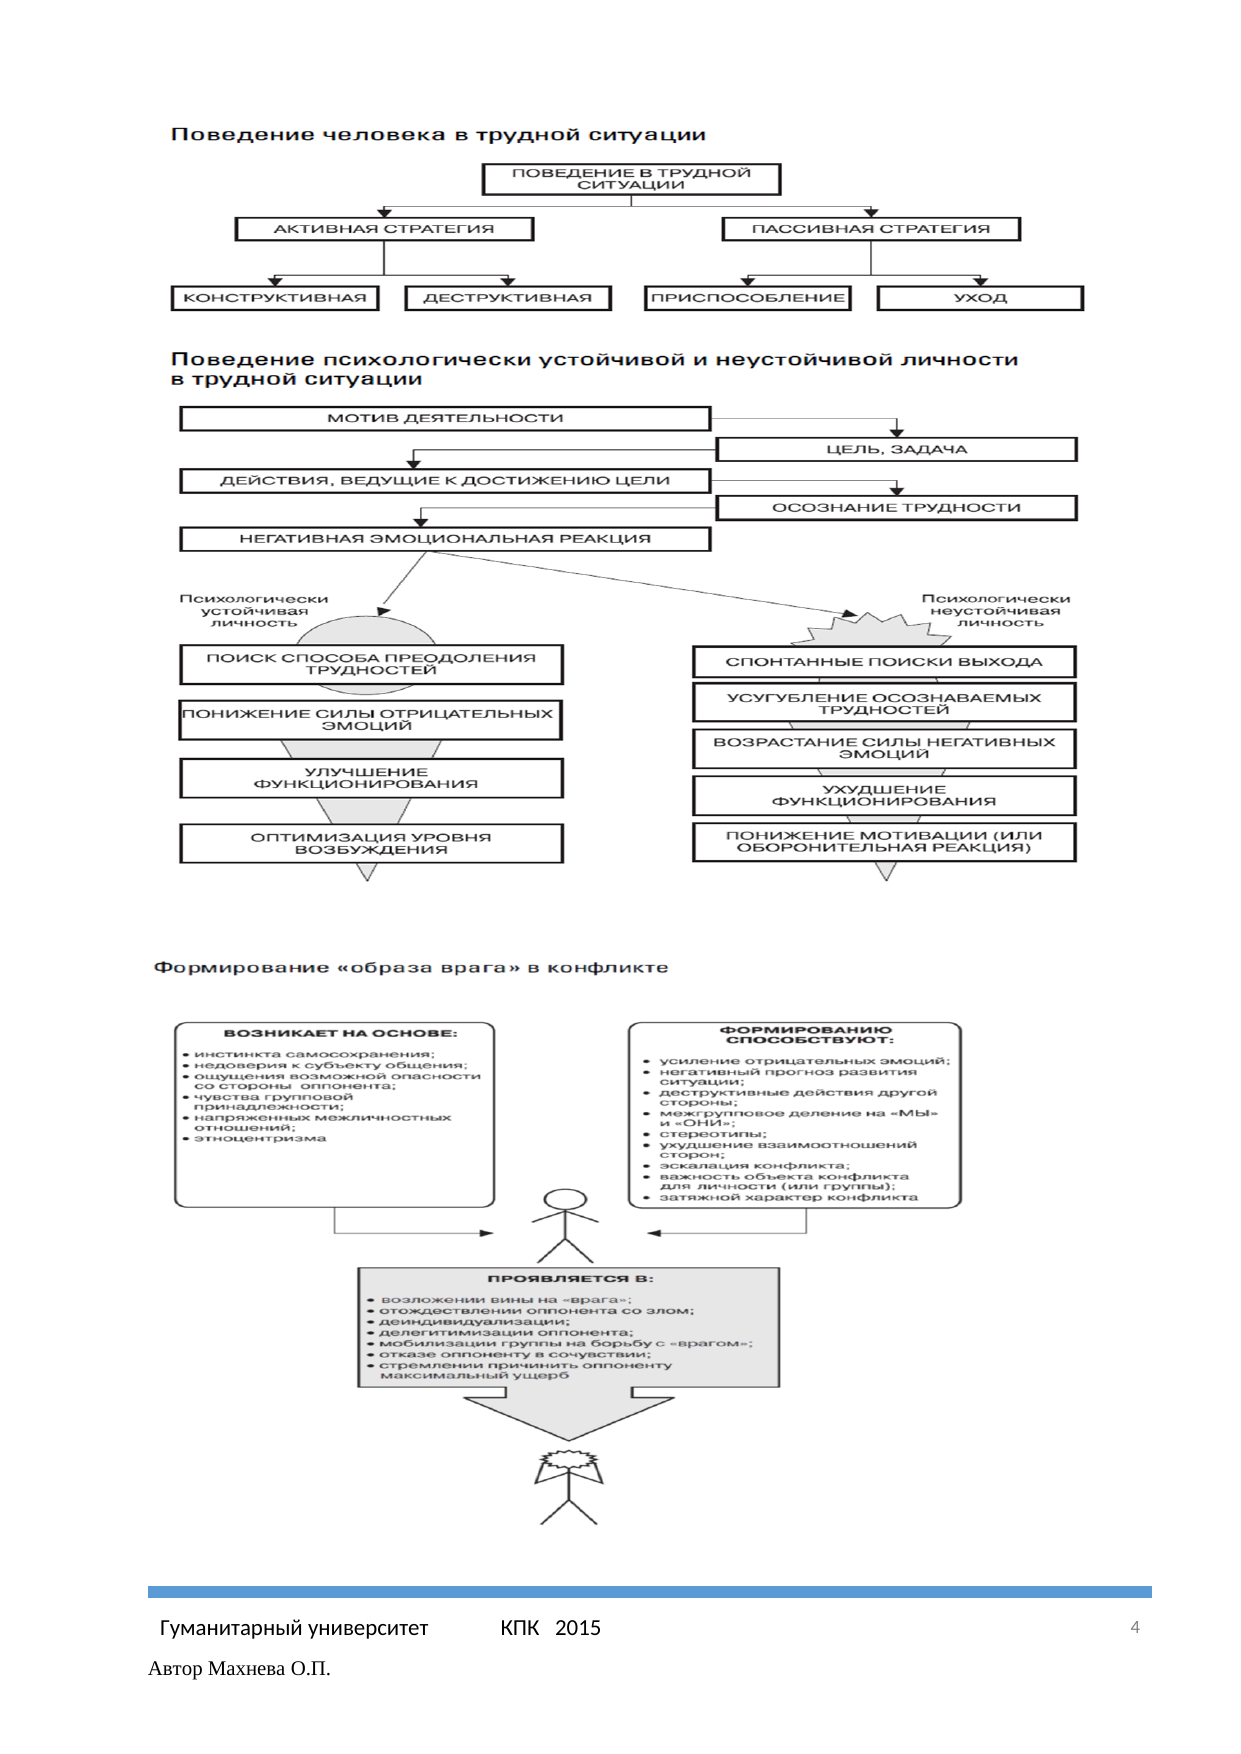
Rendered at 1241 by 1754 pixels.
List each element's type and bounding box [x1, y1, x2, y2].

picture [147, 958, 994, 1536]
picture [147, 118, 1111, 892]
